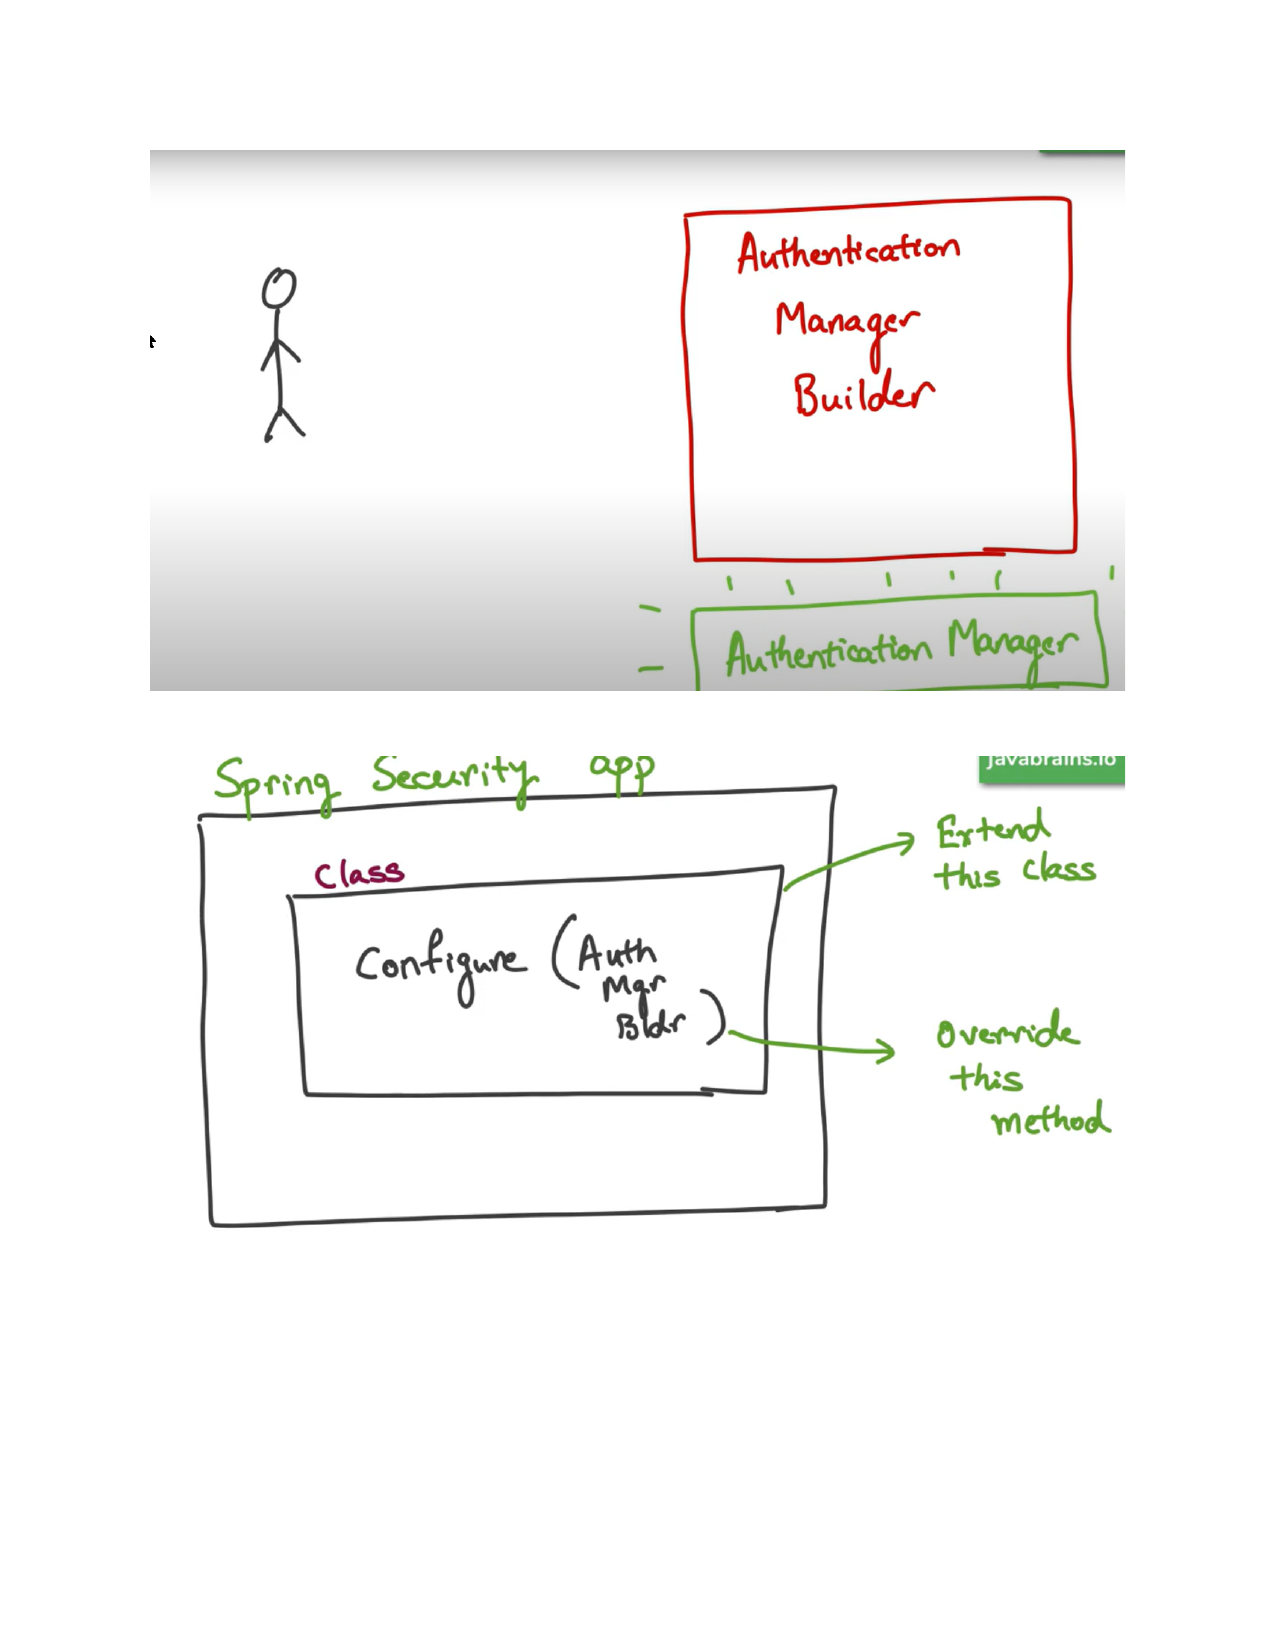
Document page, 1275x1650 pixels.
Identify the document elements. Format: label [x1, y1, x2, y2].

picture [150, 756, 1125, 1289]
picture [150, 150, 1125, 691]
